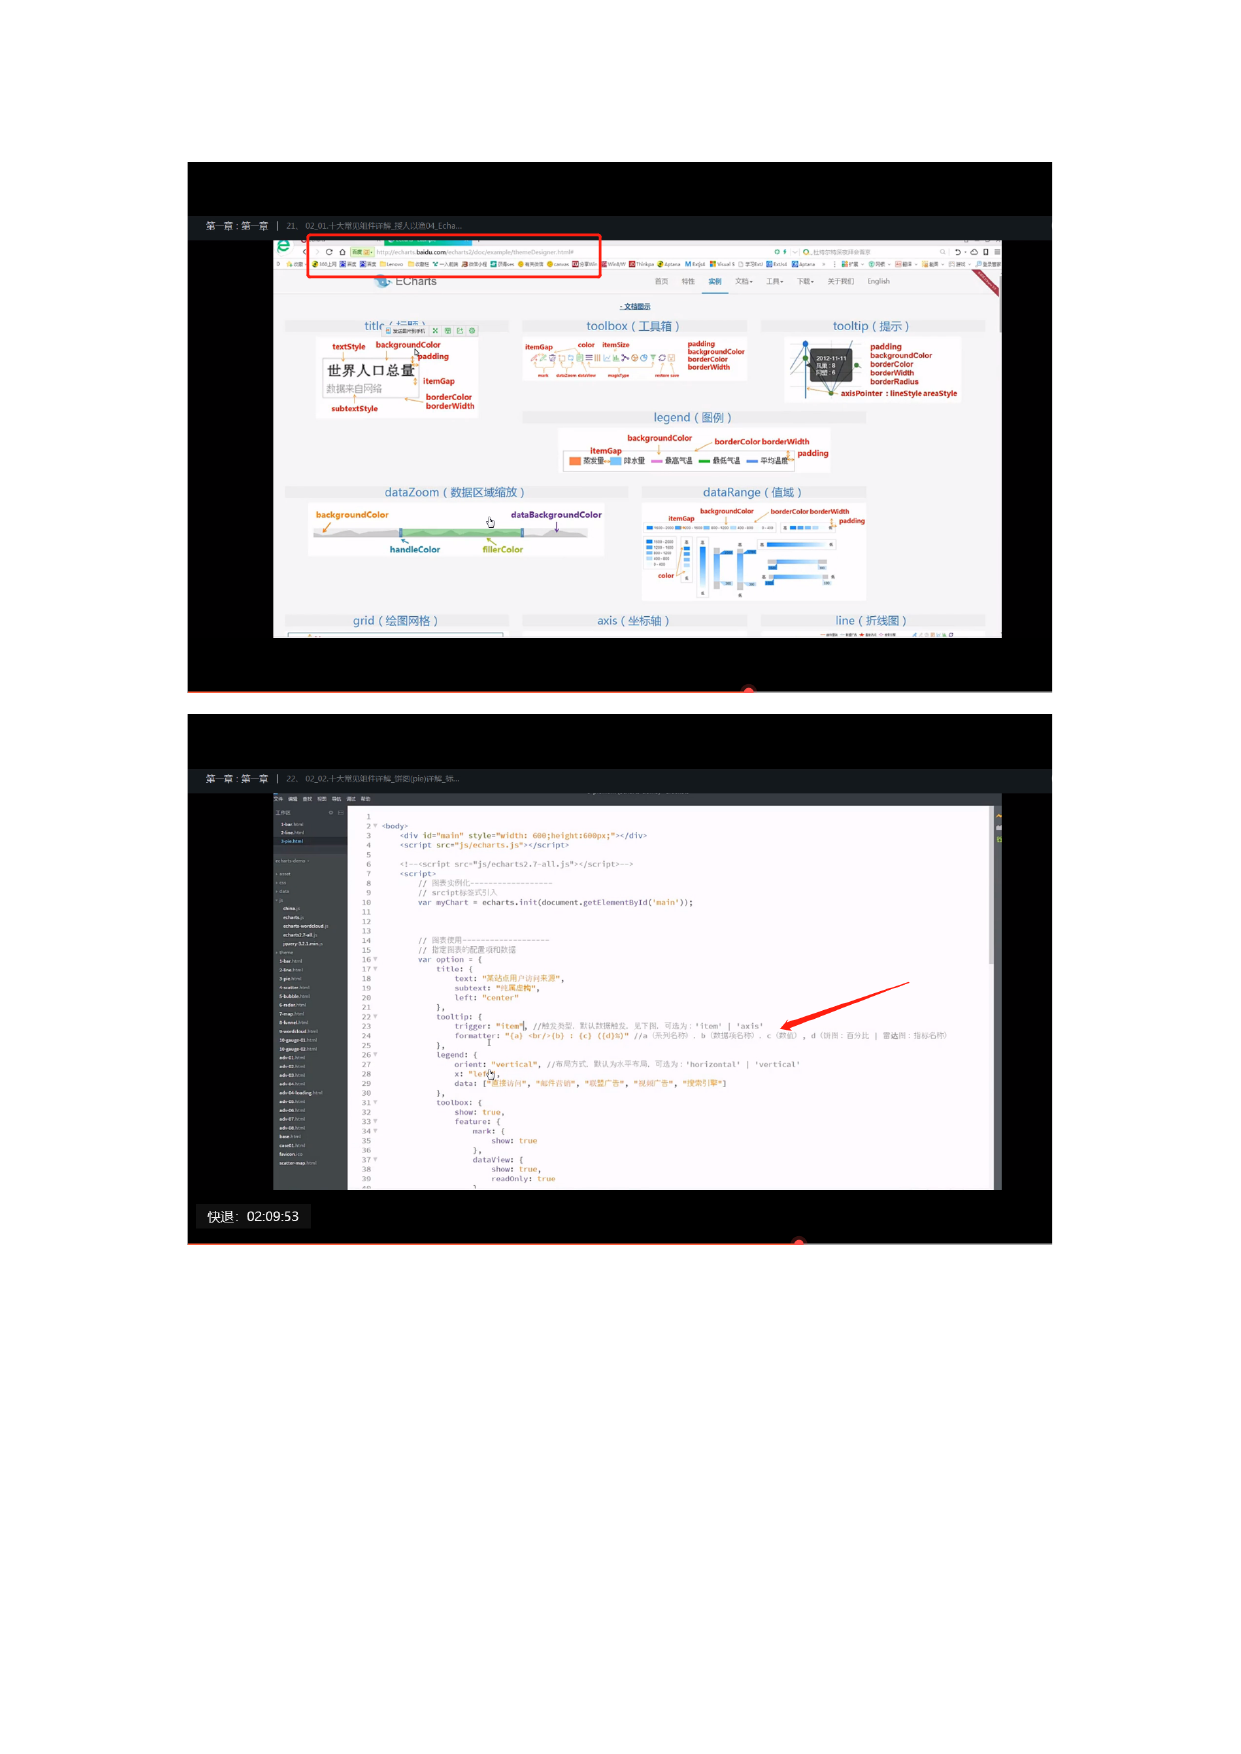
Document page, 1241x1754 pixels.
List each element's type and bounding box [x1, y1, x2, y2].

picture [187, 162, 1053, 693]
picture [187, 714, 1053, 1245]
